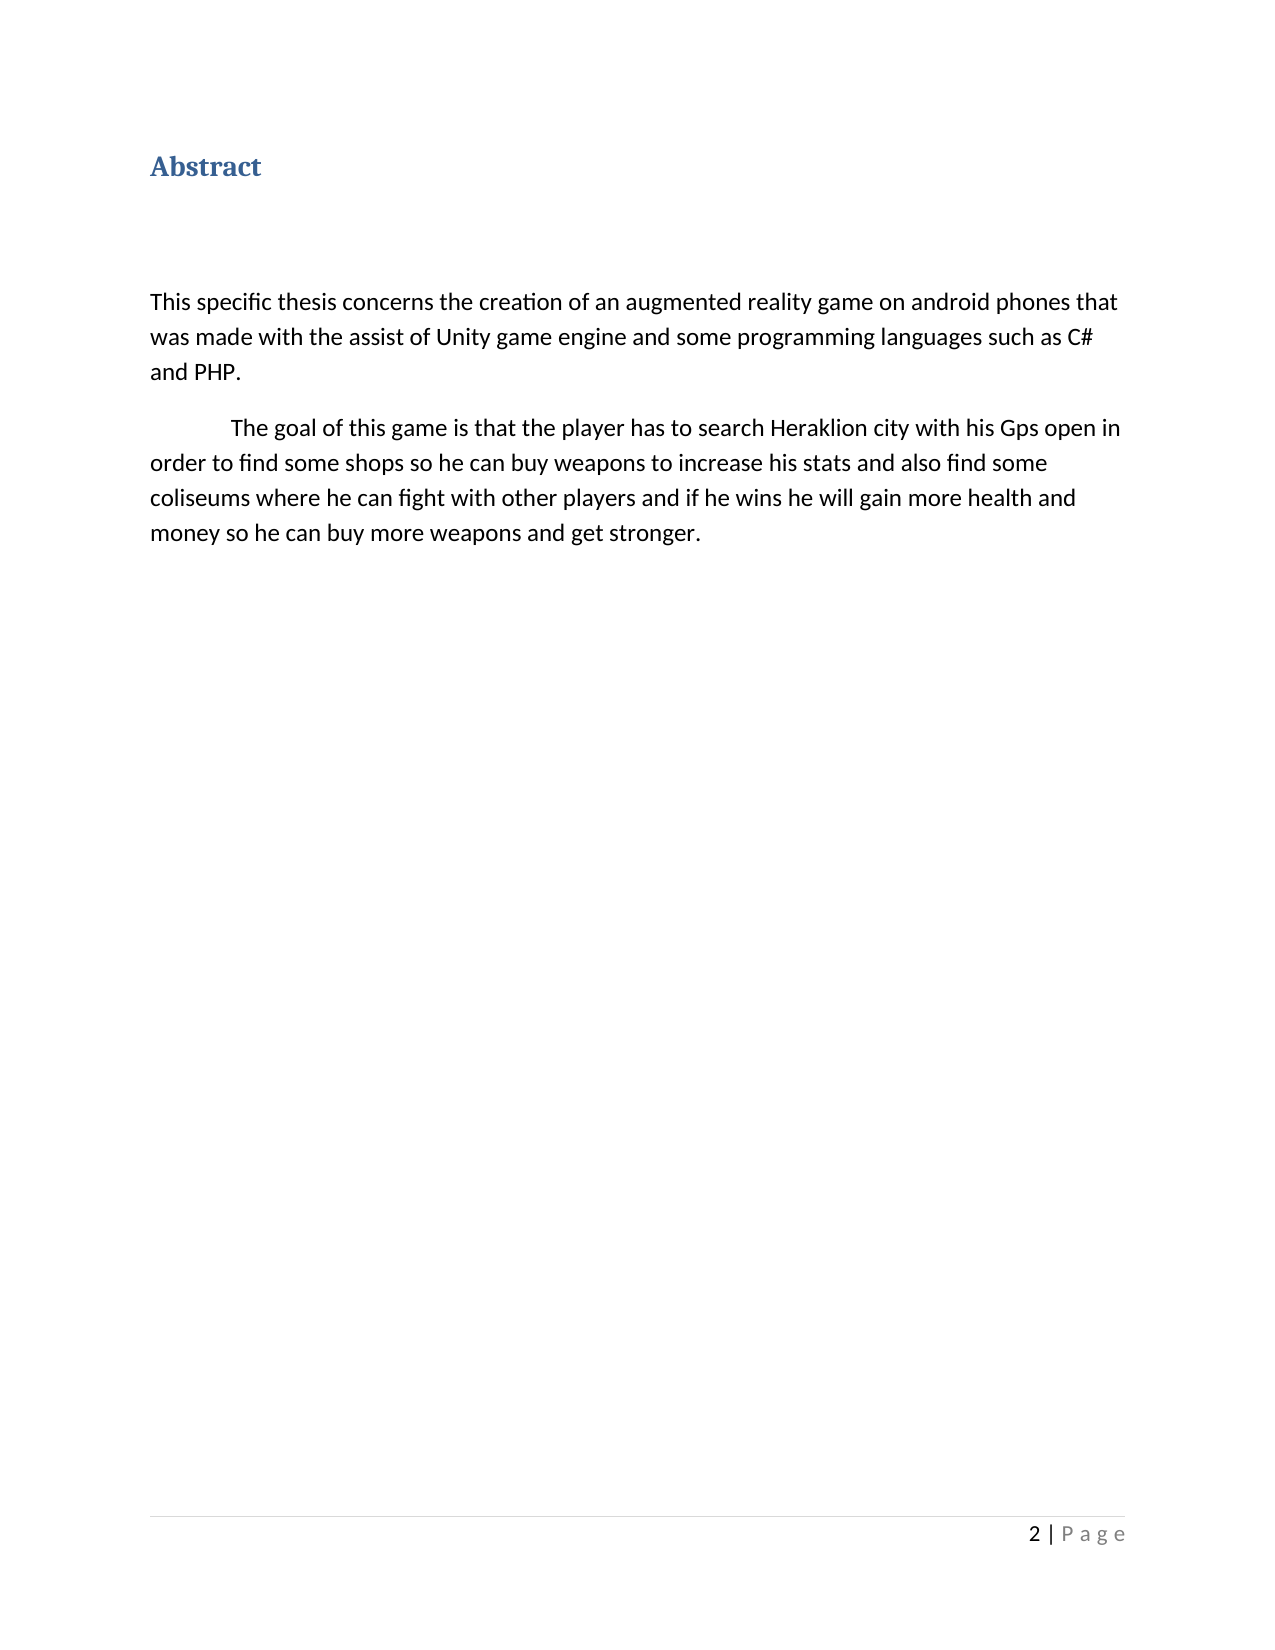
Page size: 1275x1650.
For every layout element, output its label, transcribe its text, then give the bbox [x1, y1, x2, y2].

text This specific thesis concerns the creation of an augmented reality game on android phones that was made with the assist of Unity game engine and some programming languages such as C# and PHP. [150, 286, 1125, 387]
subtitle Abstract [150, 150, 1125, 183]
text The goal of this game is that the player has to search Heraklion city with his Gps open in order to find some shops so he can buy weapons to increase his stats and also find some coliseums where he can fight with other players and if he wins he will gain more health and money so he can buy more weapons and get stronger. [150, 412, 1125, 548]
